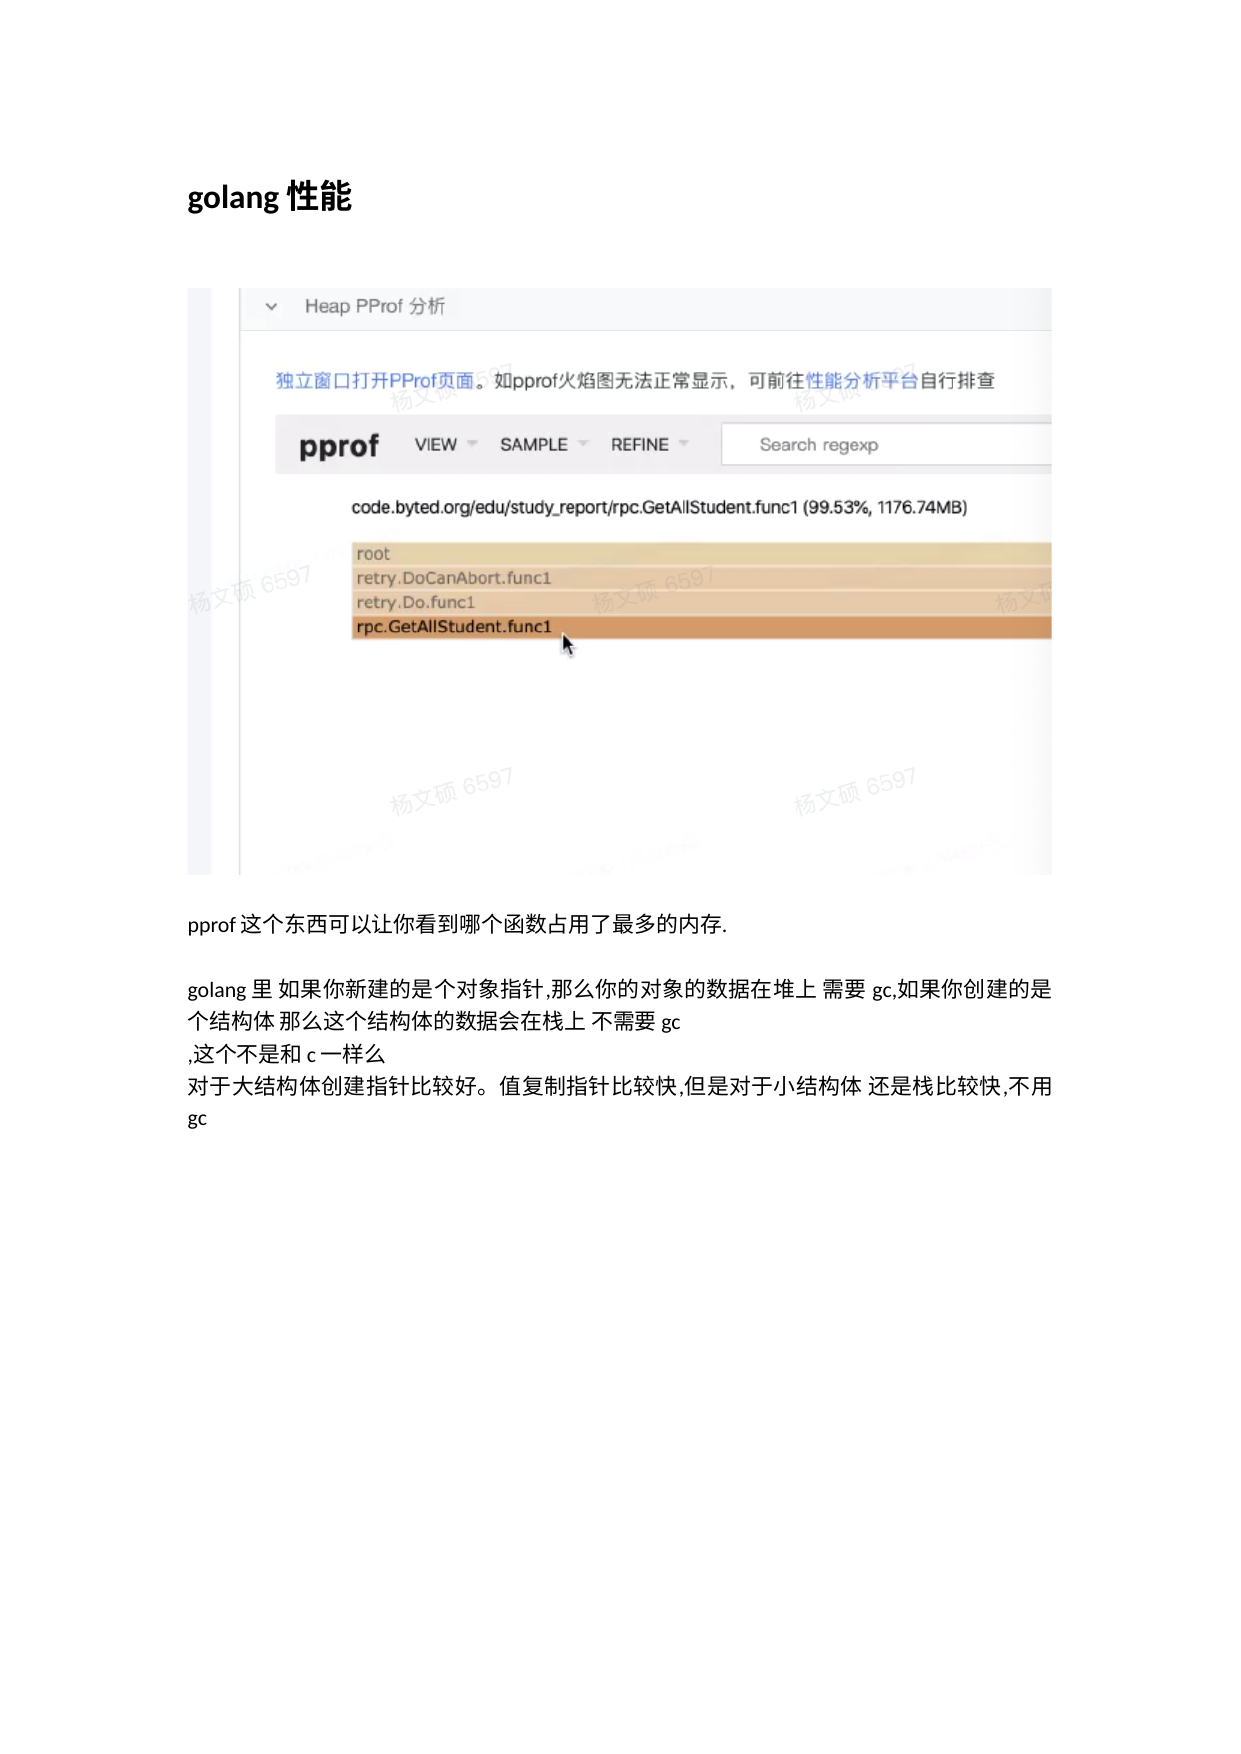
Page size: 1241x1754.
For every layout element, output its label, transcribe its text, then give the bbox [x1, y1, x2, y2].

text golang里 如果你新建的是个对象指针,那么你的对象的数据在堆上 需要gc,如果你创建的是个结构体 那么这个结构体的数据会在栈上 不需要gc [187, 971, 1053, 1036]
text ,这个不是和c一样么 [187, 1036, 1053, 1069]
text pprof这个东西可以让你看到哪个函数占用了最多的内存. [187, 906, 1053, 939]
subtitle golang性能 [187, 162, 1053, 227]
picture [187, 288, 1052, 875]
text 对于大结构体创建指针比较好。值复制指针比较快,但是对于小结构体 还是栈比较快,不用gc [187, 1069, 1053, 1134]
